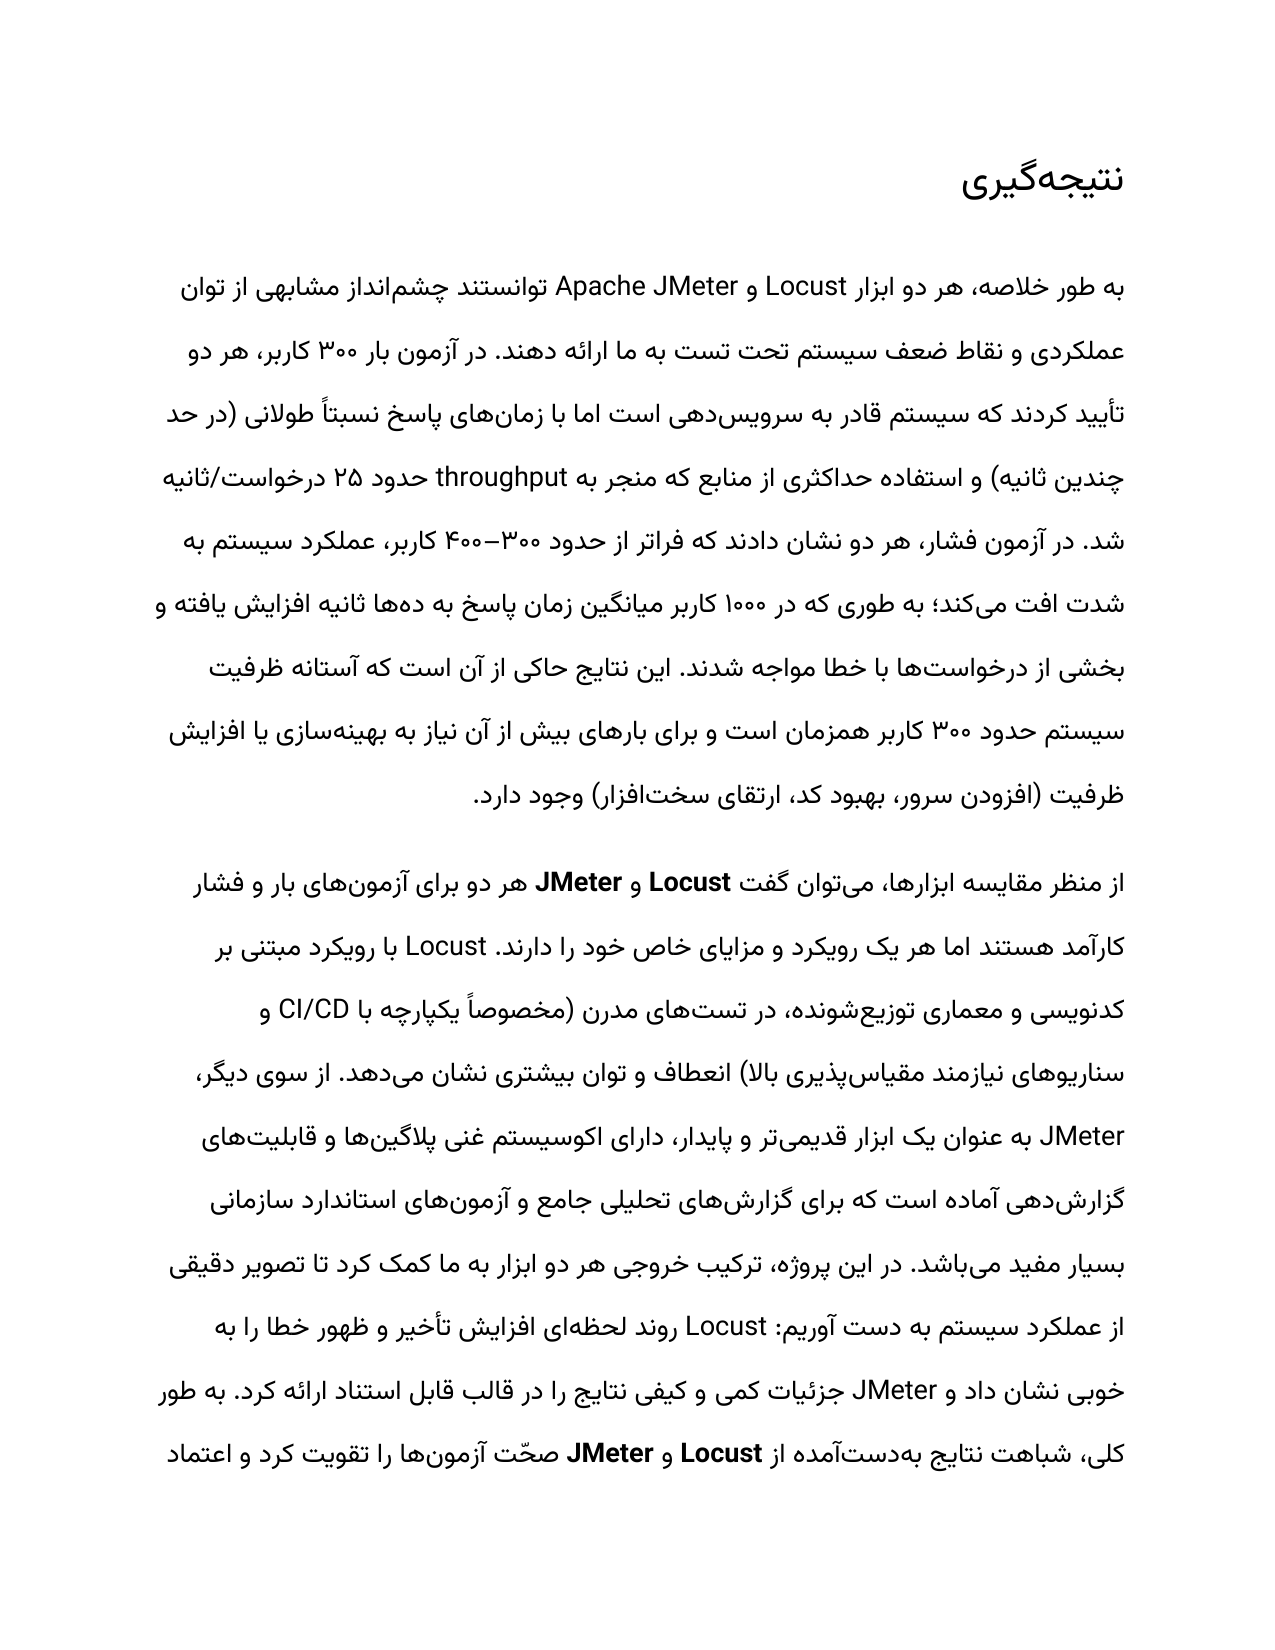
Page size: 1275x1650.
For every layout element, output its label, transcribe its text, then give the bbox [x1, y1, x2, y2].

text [150, 864, 1125, 1477]
text به طور خلاصه، هر دو ابزار Locust و Apache JMeter توانستند چشم‌انداز مشابهی از توان عملکردی و نقاط ضعف سیستم تحت تست به ما ارائه دهند. در آزمون بار ۳۰۰ کاربر، هر دو تأیید کردند که سیستم قادر به سرویس‌دهی است اما با زمان‌های پاسخ نسبتاً طولانی (در حد چندین ثانیه) و استفاده حداکثری از منابع که منجر به throughput حدود ۲۵ درخواست/ثانیه شد. در آزمون فشار، هر دو نشان دادند که فراتر از حدود ۳۰۰–۴۰۰ کاربر، عملکرد سیستم به شدت افت می‌کند؛ به طوری که در ۱۰۰۰ کاربر میانگین زمان پاسخ به ده‌ها ثانیه افزایش یافته و بخشی از درخواست‌ها با خطا مواجه شدند. این نتایج حاکی از آن است که آستانه ظرفیت سیستم حدود ۳۰۰ کاربر همزمان است و برای بارهای بیش از آن نیاز به بهینه‌سازی یا افزایش ظرفیت (افزودن سرور، بهبود کد، ارتقای سخت‌افزار) وجود دارد. [150, 268, 1125, 818]
subtitle نتیجه‌گیری [150, 150, 1125, 212]
